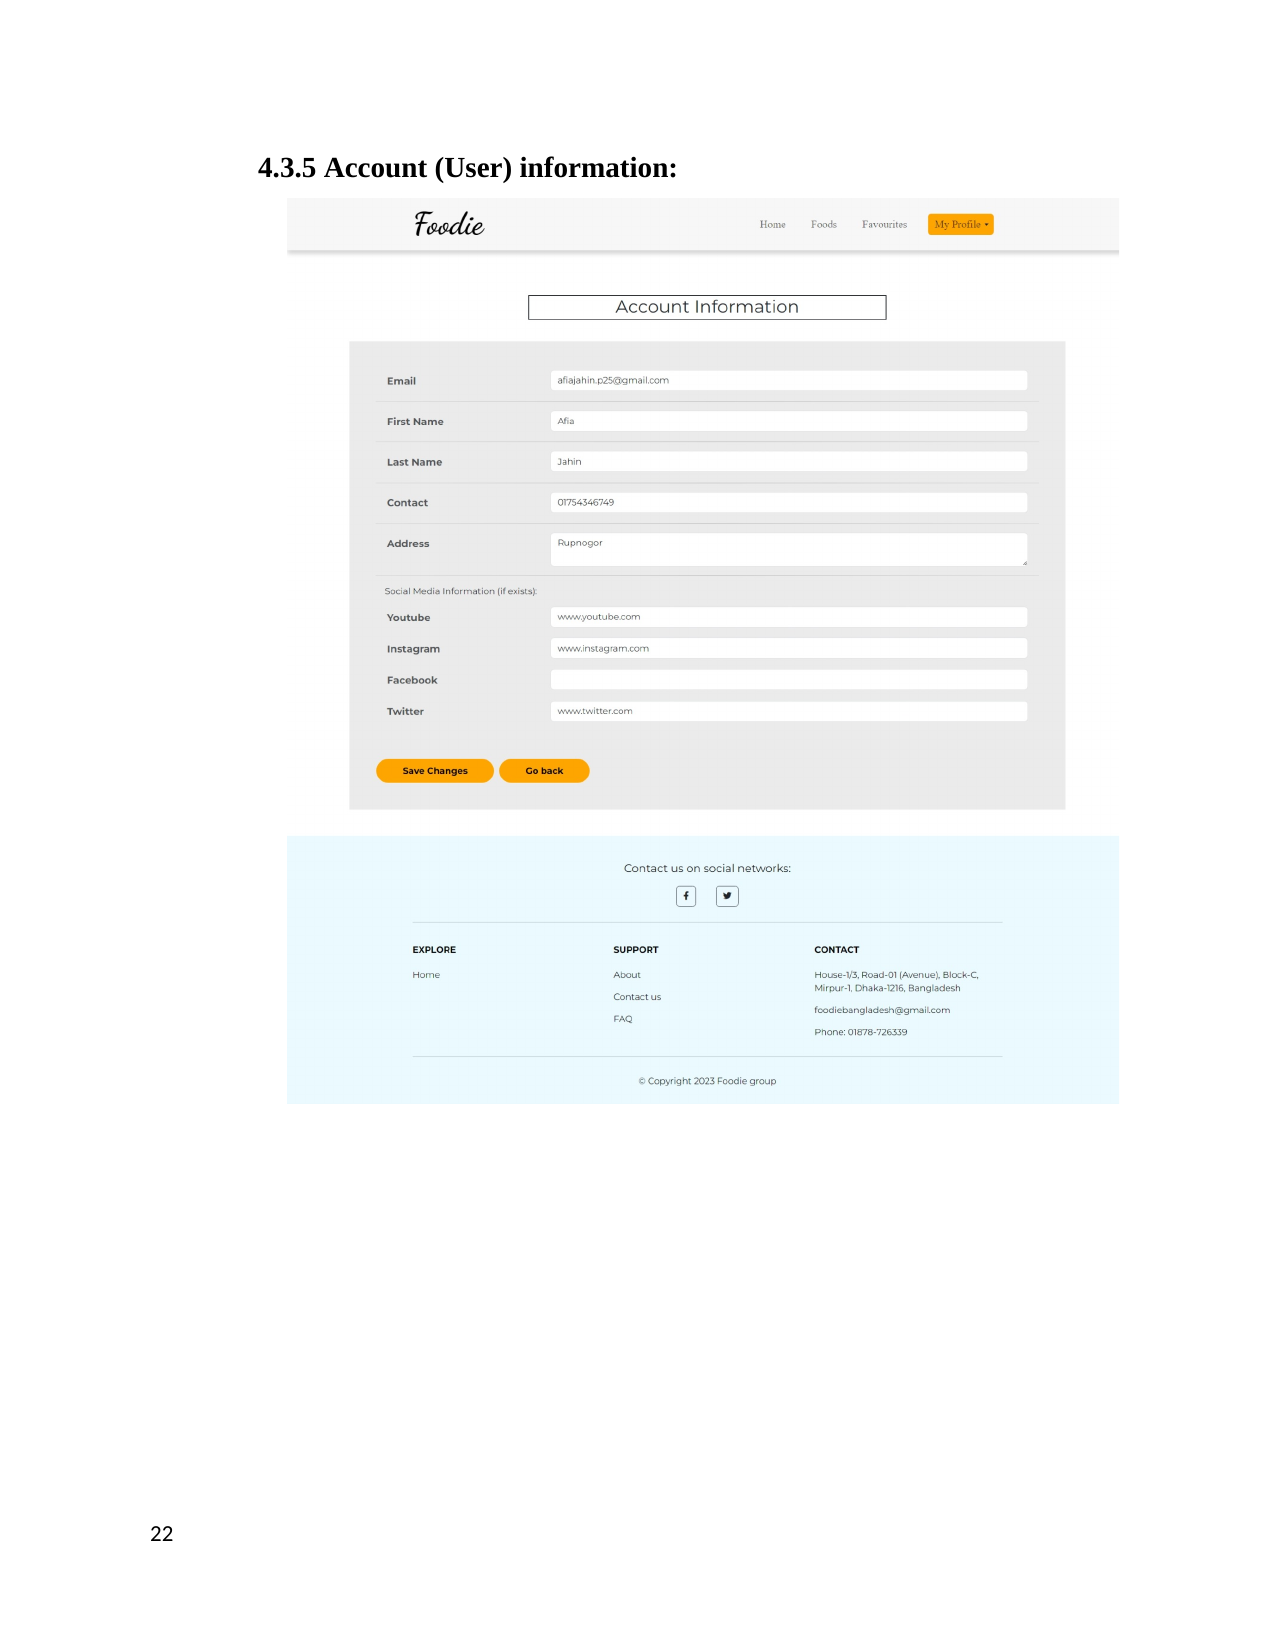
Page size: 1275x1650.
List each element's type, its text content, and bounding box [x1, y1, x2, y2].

text 4.3.5 Account (User) information: [148, 150, 1125, 183]
picture [287, 198, 1120, 1104]
